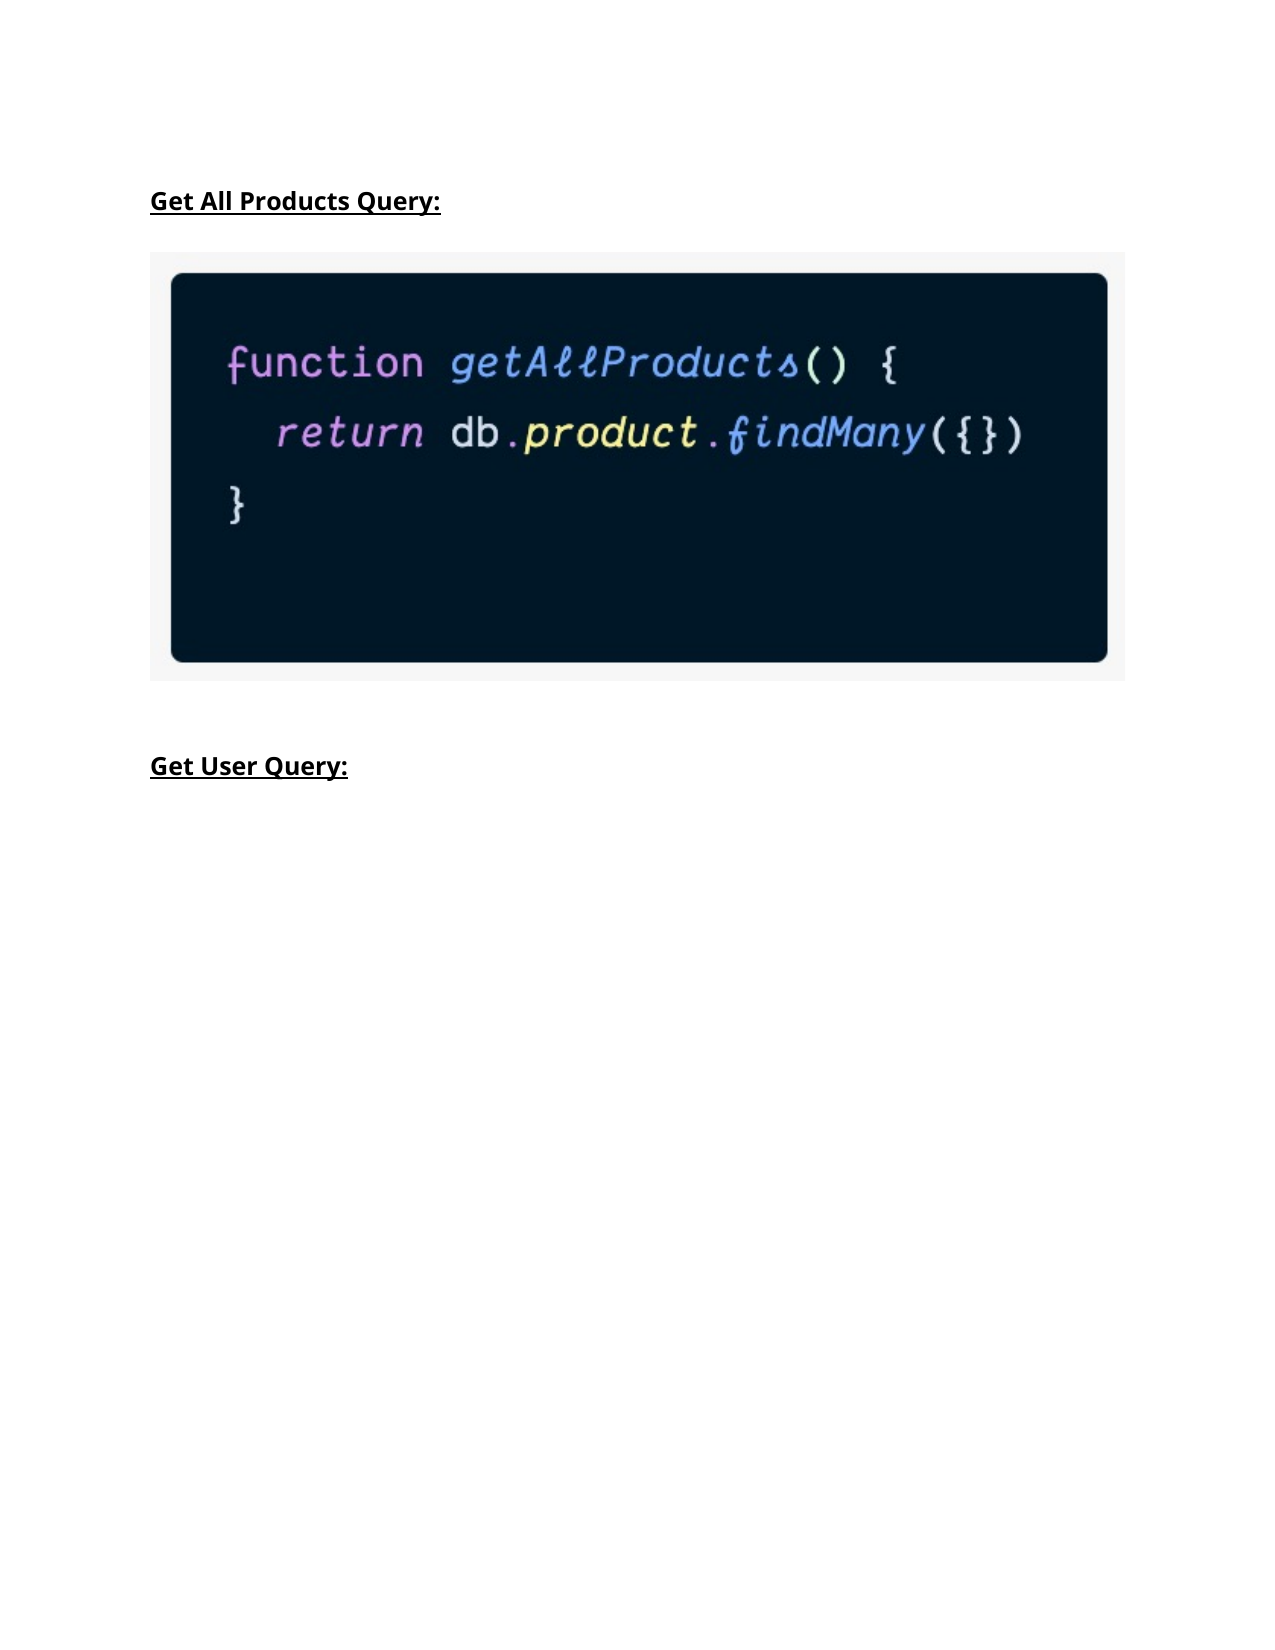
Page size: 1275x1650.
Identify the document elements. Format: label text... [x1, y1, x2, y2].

text Get All Products Query: [150, 184, 1125, 218]
picture [150, 252, 1125, 681]
text Get User Query: [150, 748, 1125, 783]
